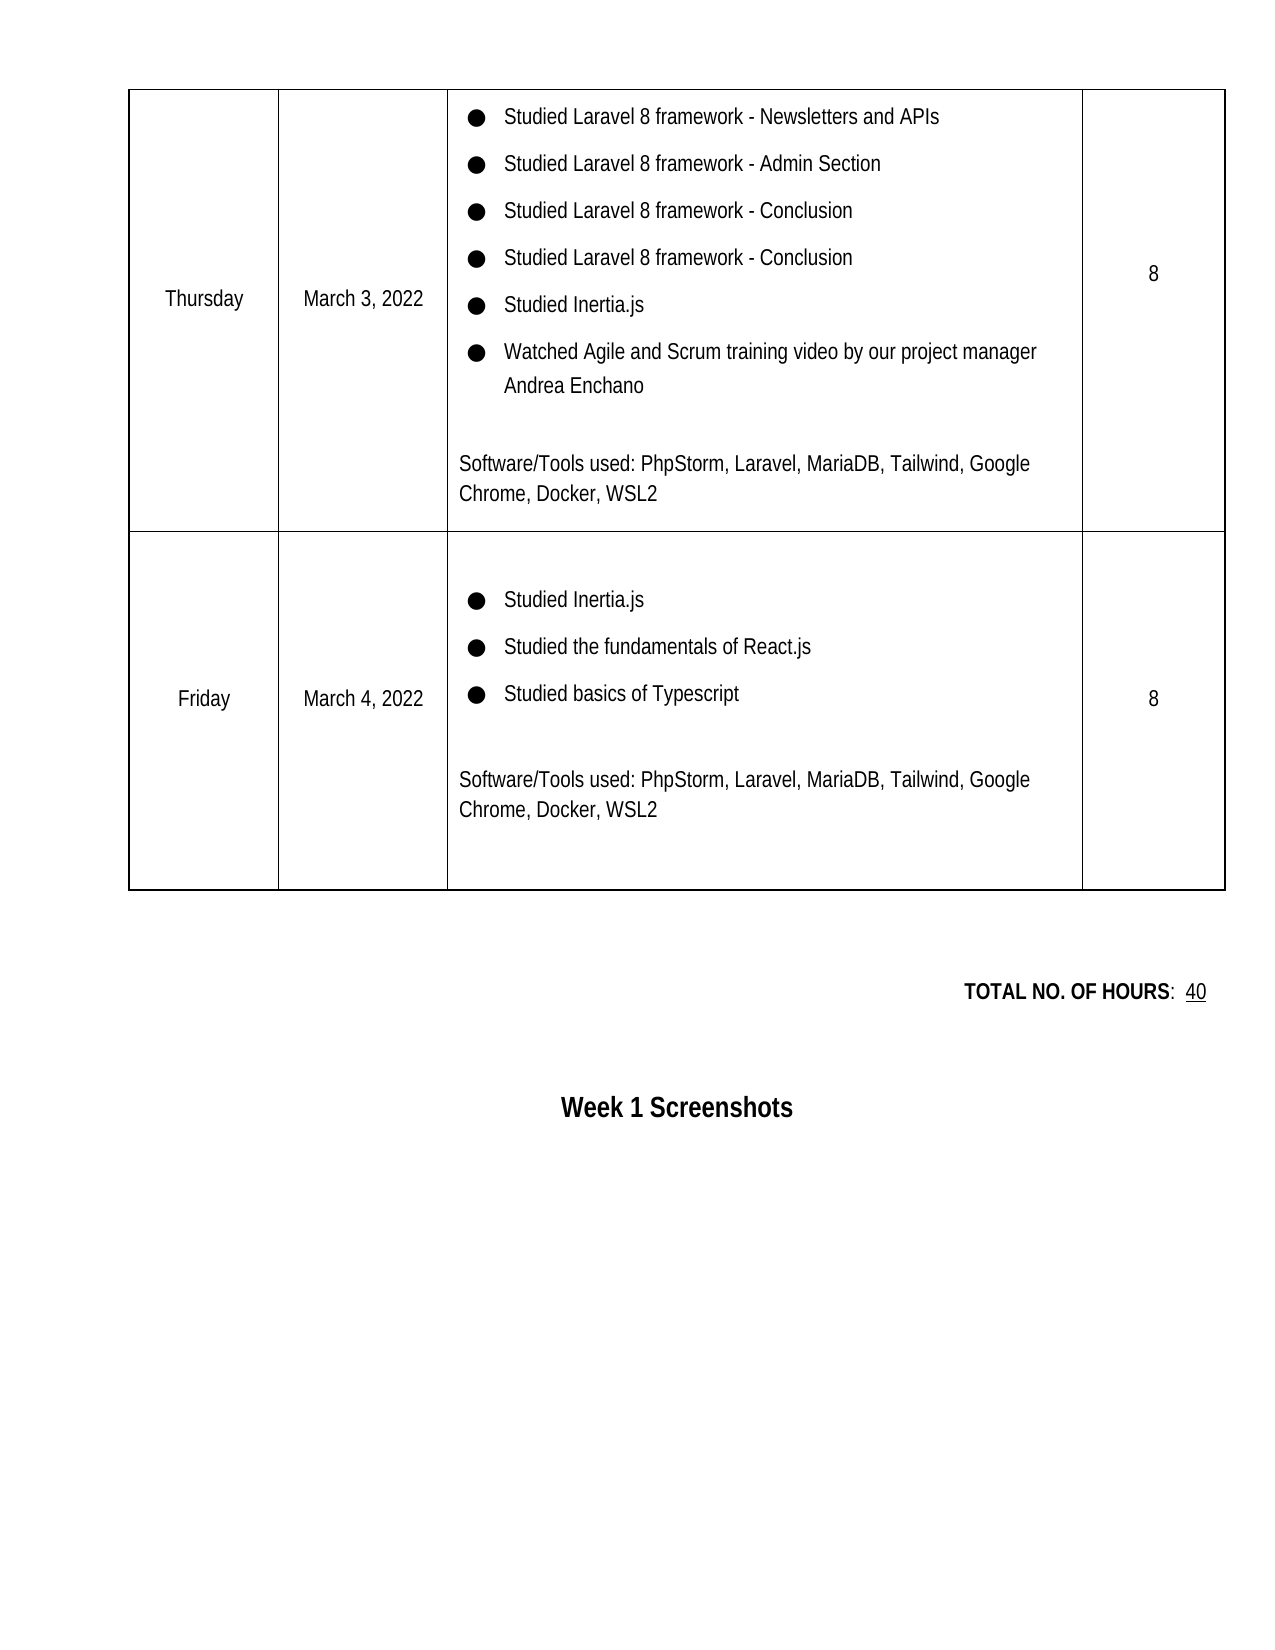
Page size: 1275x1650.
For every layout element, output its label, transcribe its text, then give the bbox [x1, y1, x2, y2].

table_cell March 3, 2022 [279, 90, 447, 531]
text TOTAL NO. OF HOURS: 40 [148, 978, 1206, 1005]
table_cell 8 [1083, 532, 1224, 889]
table_cell Studied Laravel 8 framework - Newsletters and APIs Studied Laravel 8 framework - Admin Section Studied Laravel 8 framework - Conclusion Studied Laravel 8 framework - Conclusion Studied Inertia.js Watched Agile and Scrum training video by our project manager Andrea Enchano Software/Tools used: PhpStorm, Laravel, MariaDB, Tailwind, Google Chrome, Docker, WSL2 [448, 90, 1082, 531]
table_cell 8 [1083, 90, 1224, 531]
subtitle Week 1 Screenshots [148, 1090, 1206, 1124]
table_cell March 4, 2022 [279, 532, 447, 889]
table_cell Thursday [130, 90, 278, 531]
table_cell Studied Inertia.js Studied the fundamentals of React.js Studied basics of Typescript Software/Tools used: PhpStorm, Laravel, MariaDB, Tailwind, Google Chrome, Docker, WSL2 [448, 532, 1082, 889]
table_cell Friday [130, 532, 278, 889]
